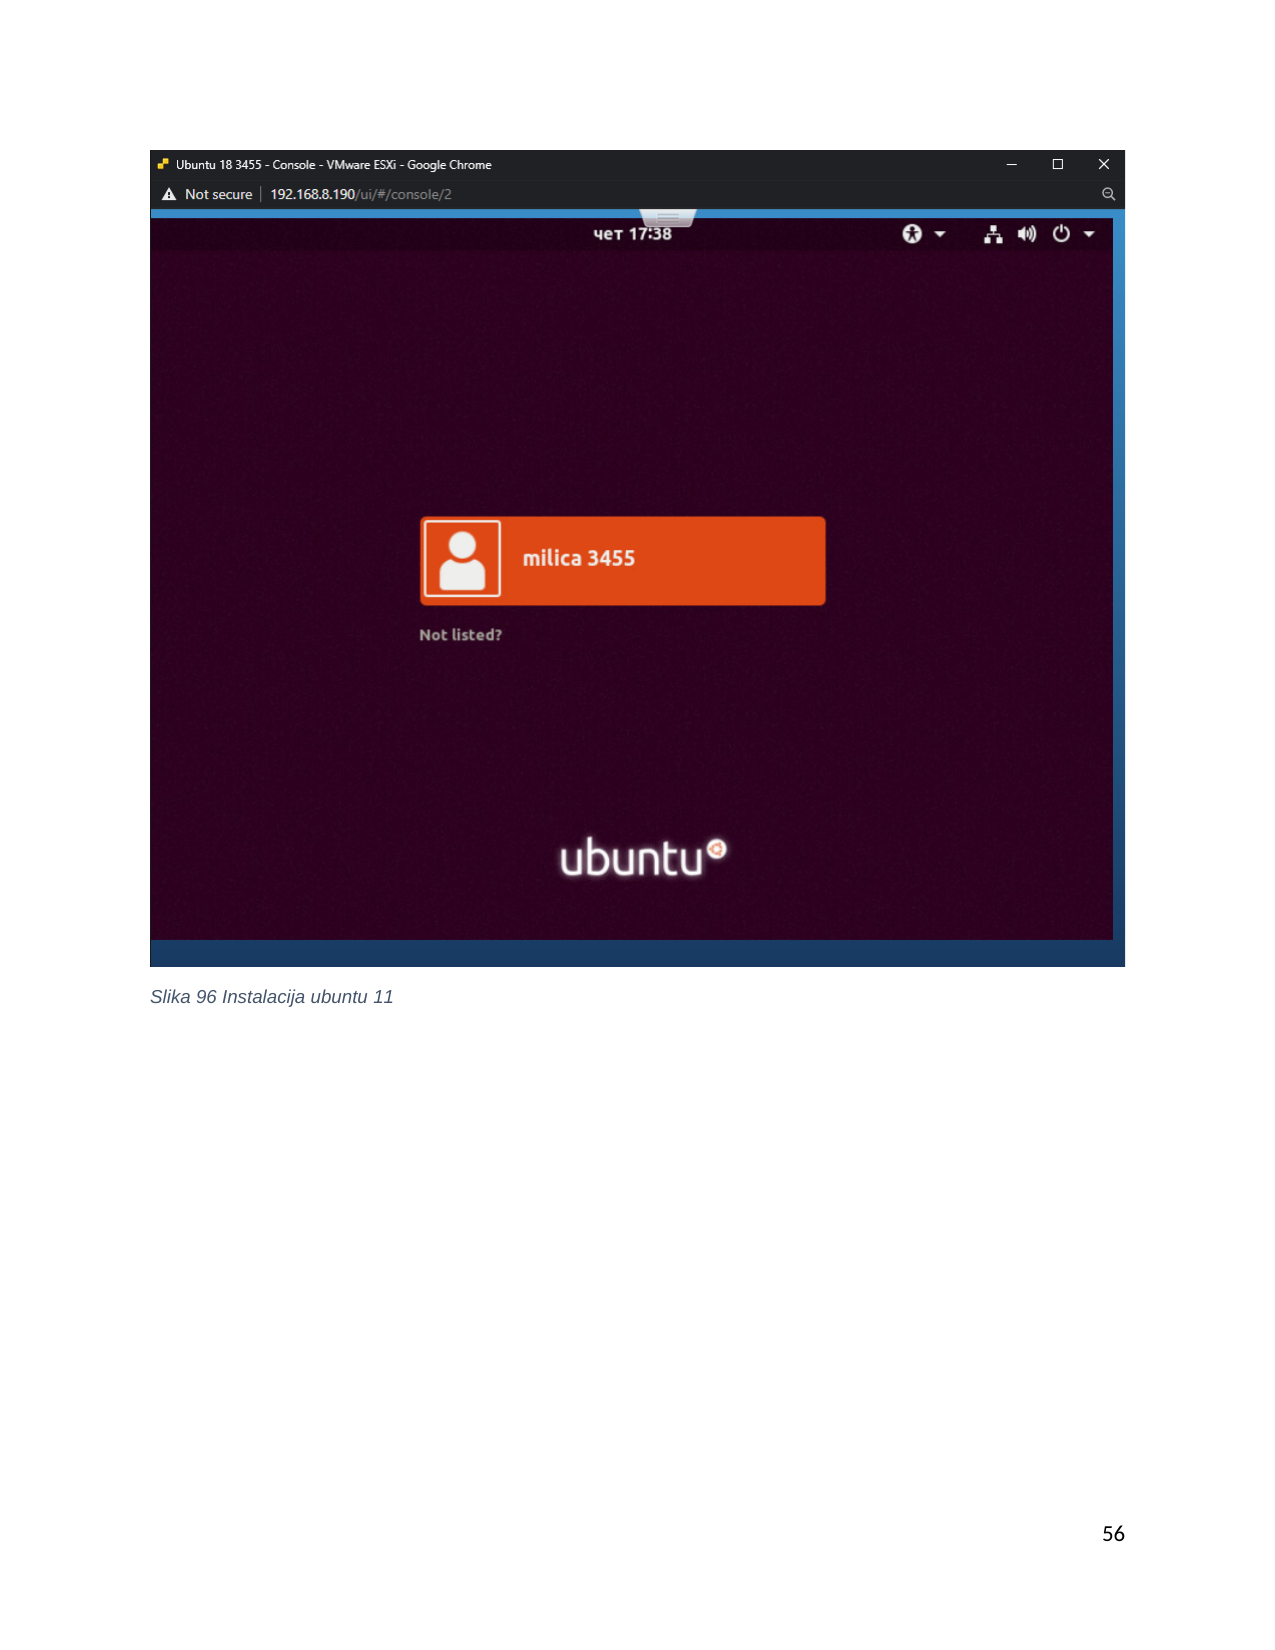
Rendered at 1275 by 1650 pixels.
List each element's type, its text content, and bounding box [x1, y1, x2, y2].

text Slika 96 Instalacija ubuntu 11 [150, 986, 1125, 1007]
picture [150, 150, 1125, 967]
